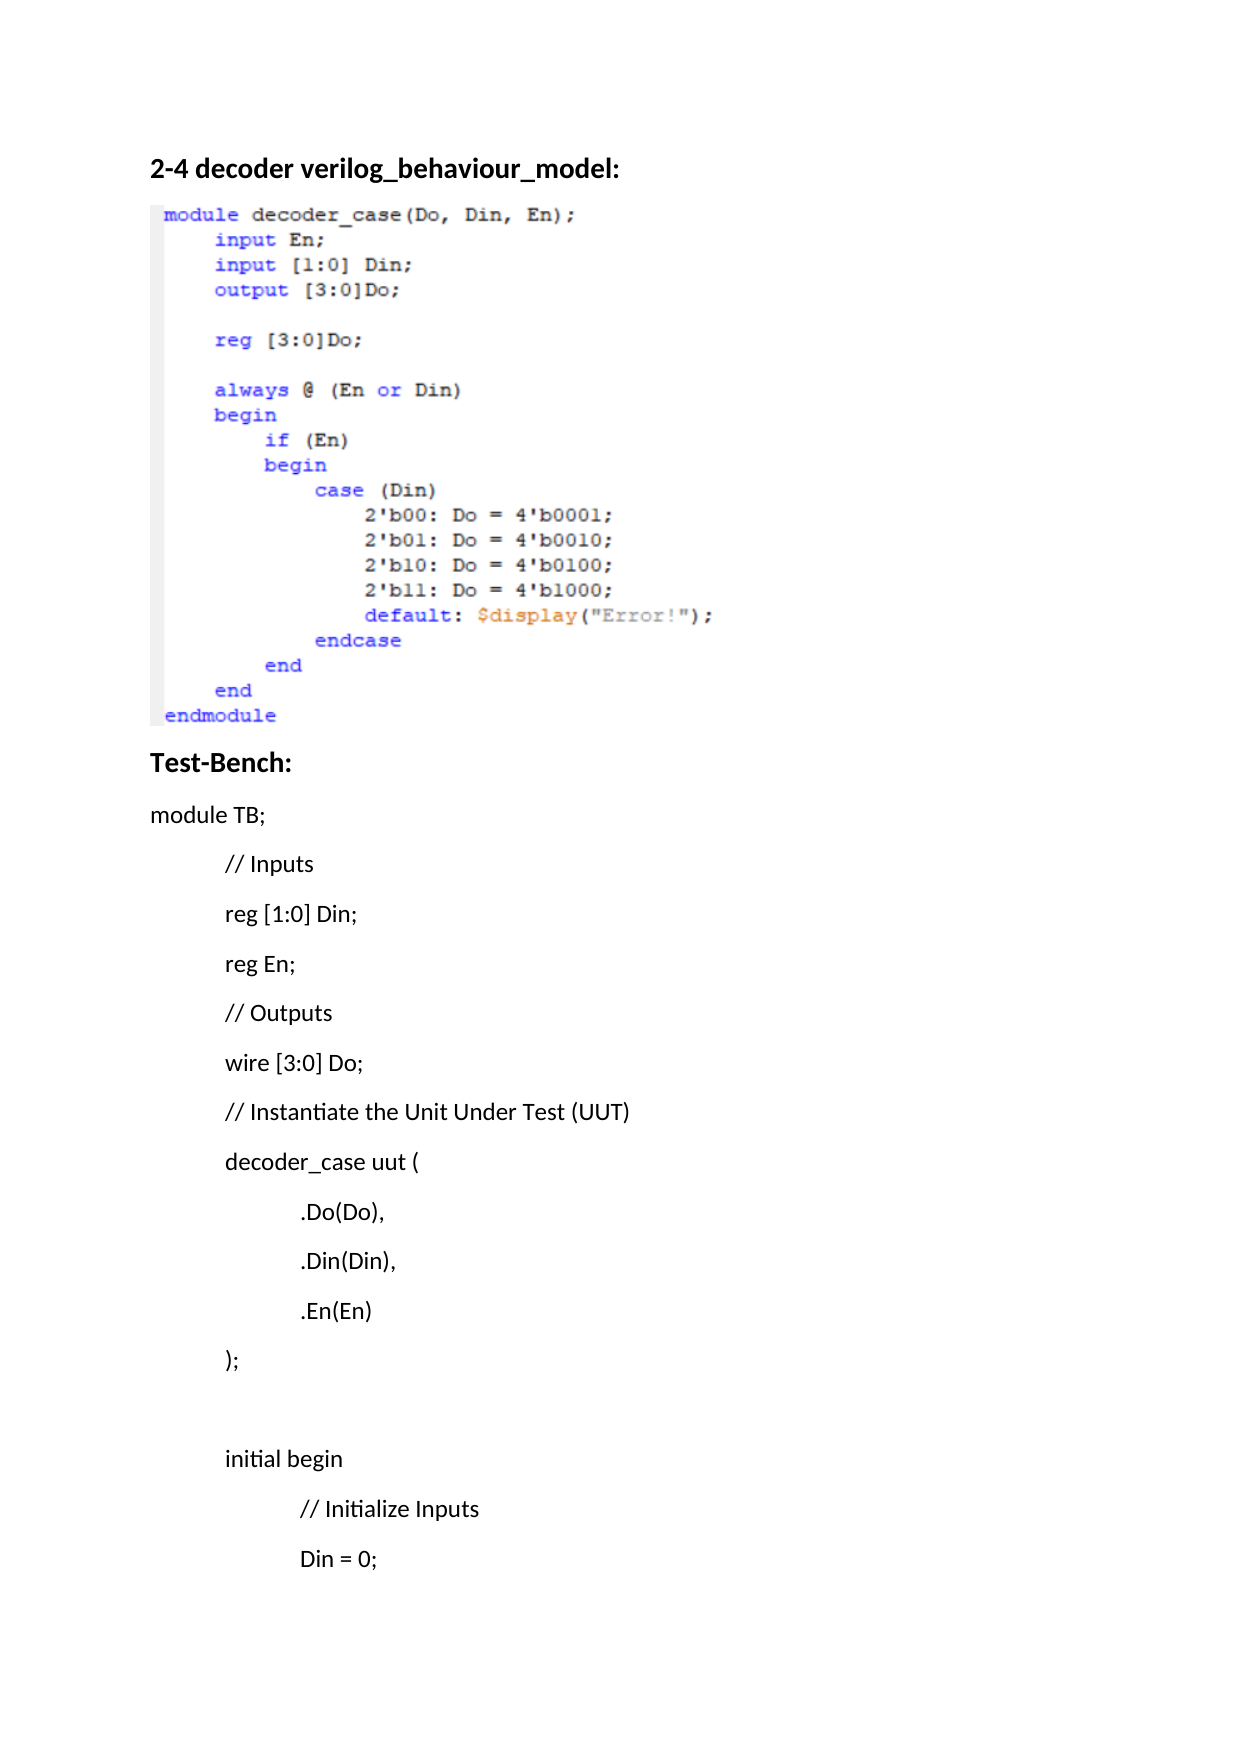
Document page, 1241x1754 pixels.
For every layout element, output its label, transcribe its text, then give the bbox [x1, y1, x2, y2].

text decoder_case uut ( [150, 1146, 1090, 1177]
picture [150, 205, 777, 726]
text // Instantiate the Unit Under Test (UUT) [150, 1097, 1090, 1127]
text Test-Bench: [150, 744, 1090, 779]
text reg [1:0] Din; [150, 898, 1090, 929]
text .Do(Do), [150, 1196, 1090, 1226]
text // Initialize Inputs [150, 1493, 1090, 1524]
text wire [3:0] Do; [150, 1047, 1090, 1077]
text 2-4 decoder verilog_behaviour_model: [150, 150, 1090, 186]
text module TB; [150, 799, 1090, 829]
text // Outputs [150, 997, 1090, 1028]
text .En(En) [150, 1295, 1090, 1325]
text Din = 0; [150, 1543, 1090, 1573]
text // Inputs [150, 849, 1090, 879]
text ); [150, 1344, 1090, 1375]
text reg En; [150, 948, 1090, 978]
text initial begin [150, 1444, 1090, 1474]
text .Din(Din), [150, 1245, 1090, 1276]
